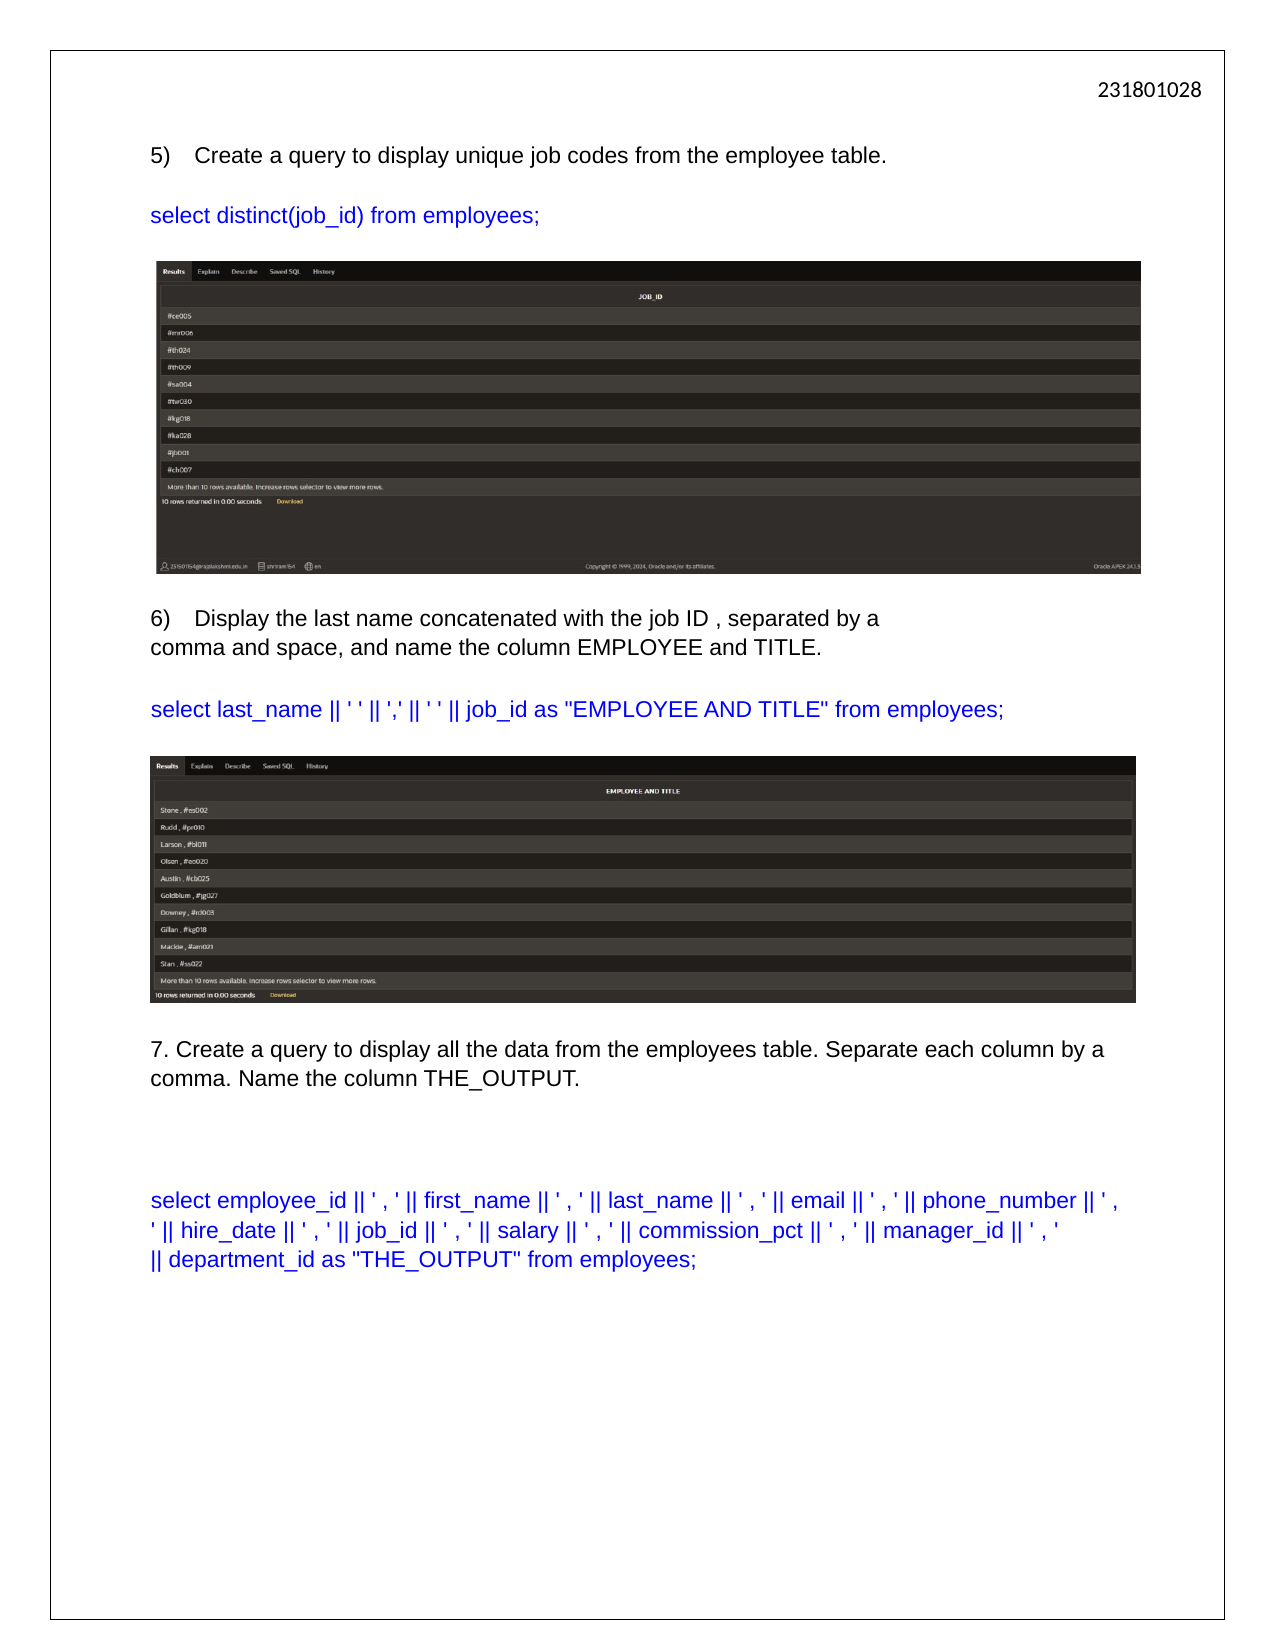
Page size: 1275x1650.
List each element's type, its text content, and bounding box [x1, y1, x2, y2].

text select last_name || ' ' || ',' || ' ' || job_id as "EMPLOYEE AND TITLE" from employees; [150, 696, 1139, 722]
text ' || hire_date || ' , ' || job_id || ' , ' || salary || ' , ' || commission_pct || ' , ' || manager_id || ' , ' || department_id as "THE_OUTPUT" from employees; [150, 1217, 1060, 1273]
text 7. Create a query to display all the data from the employees table. Separate each column by a comma. Name the column THE_OUTPUT. [150, 1036, 1105, 1091]
list Create a query to display unique job codes from the employee table. select distinct(job_id) from employees; [150, 142, 937, 228]
text select employee_id || ' , ' || first_name || ' , ' || last_name || ' , ' || email || ' , ' || phone_number || ' , [150, 1187, 1139, 1214]
picture [150, 756, 1136, 1003]
list Display the last name concatenated with the job ID , separated by a comma and space, and name the column EMPLOYEE and TITLE. [150, 605, 937, 661]
picture [156, 261, 1141, 574]
